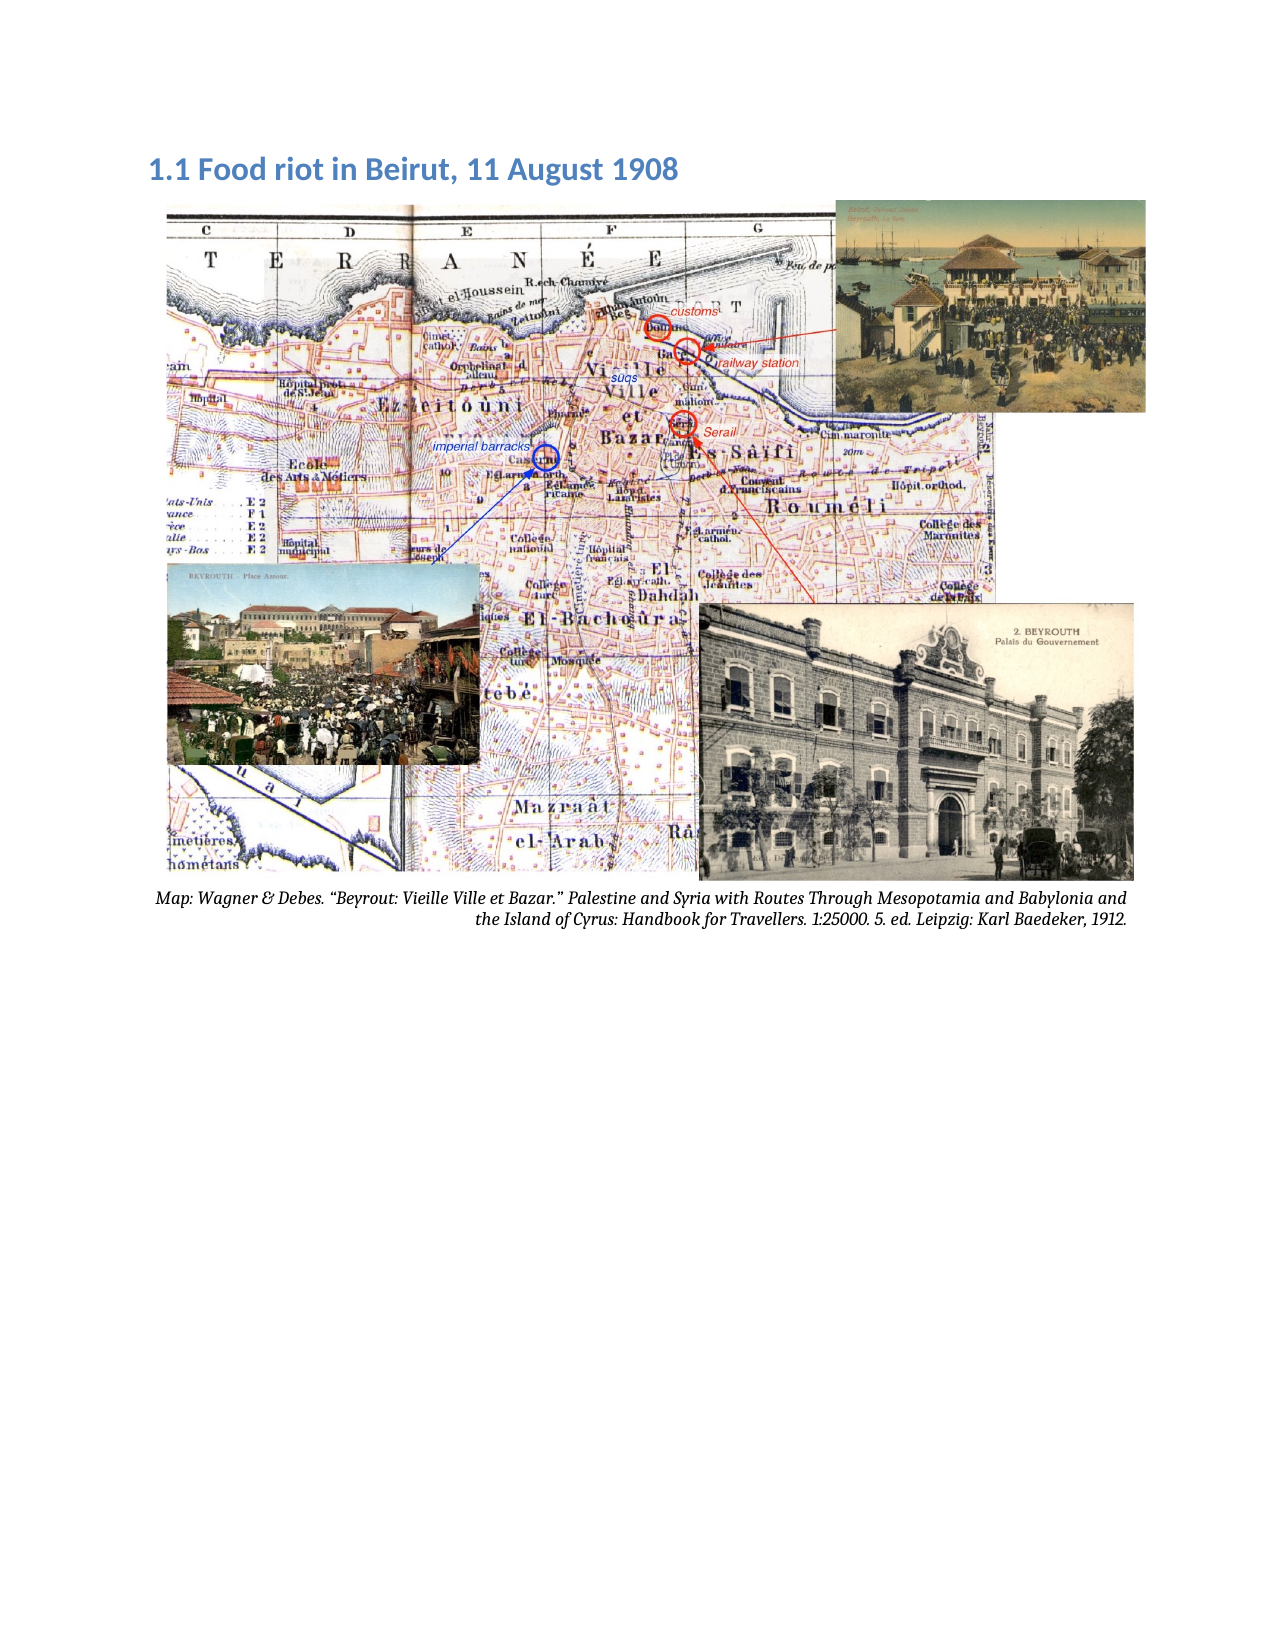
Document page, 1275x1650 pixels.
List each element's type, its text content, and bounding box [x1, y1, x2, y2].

text Map: Wagner & Debes. “Beyrout: Vieille Ville et Bazar.” Palestine and Syria with Routes Through Mesopotamia and Babylonia and the Island of Cyrus: Handbook for Travellers. 1:25000. 5. ed. Leipzig: Karl Baedeker, 1912. [148, 887, 1127, 930]
picture [166, 200, 1146, 881]
subtitle 1.1 Food riot in Beirut, 11 August 1908 [148, 148, 1127, 188]
